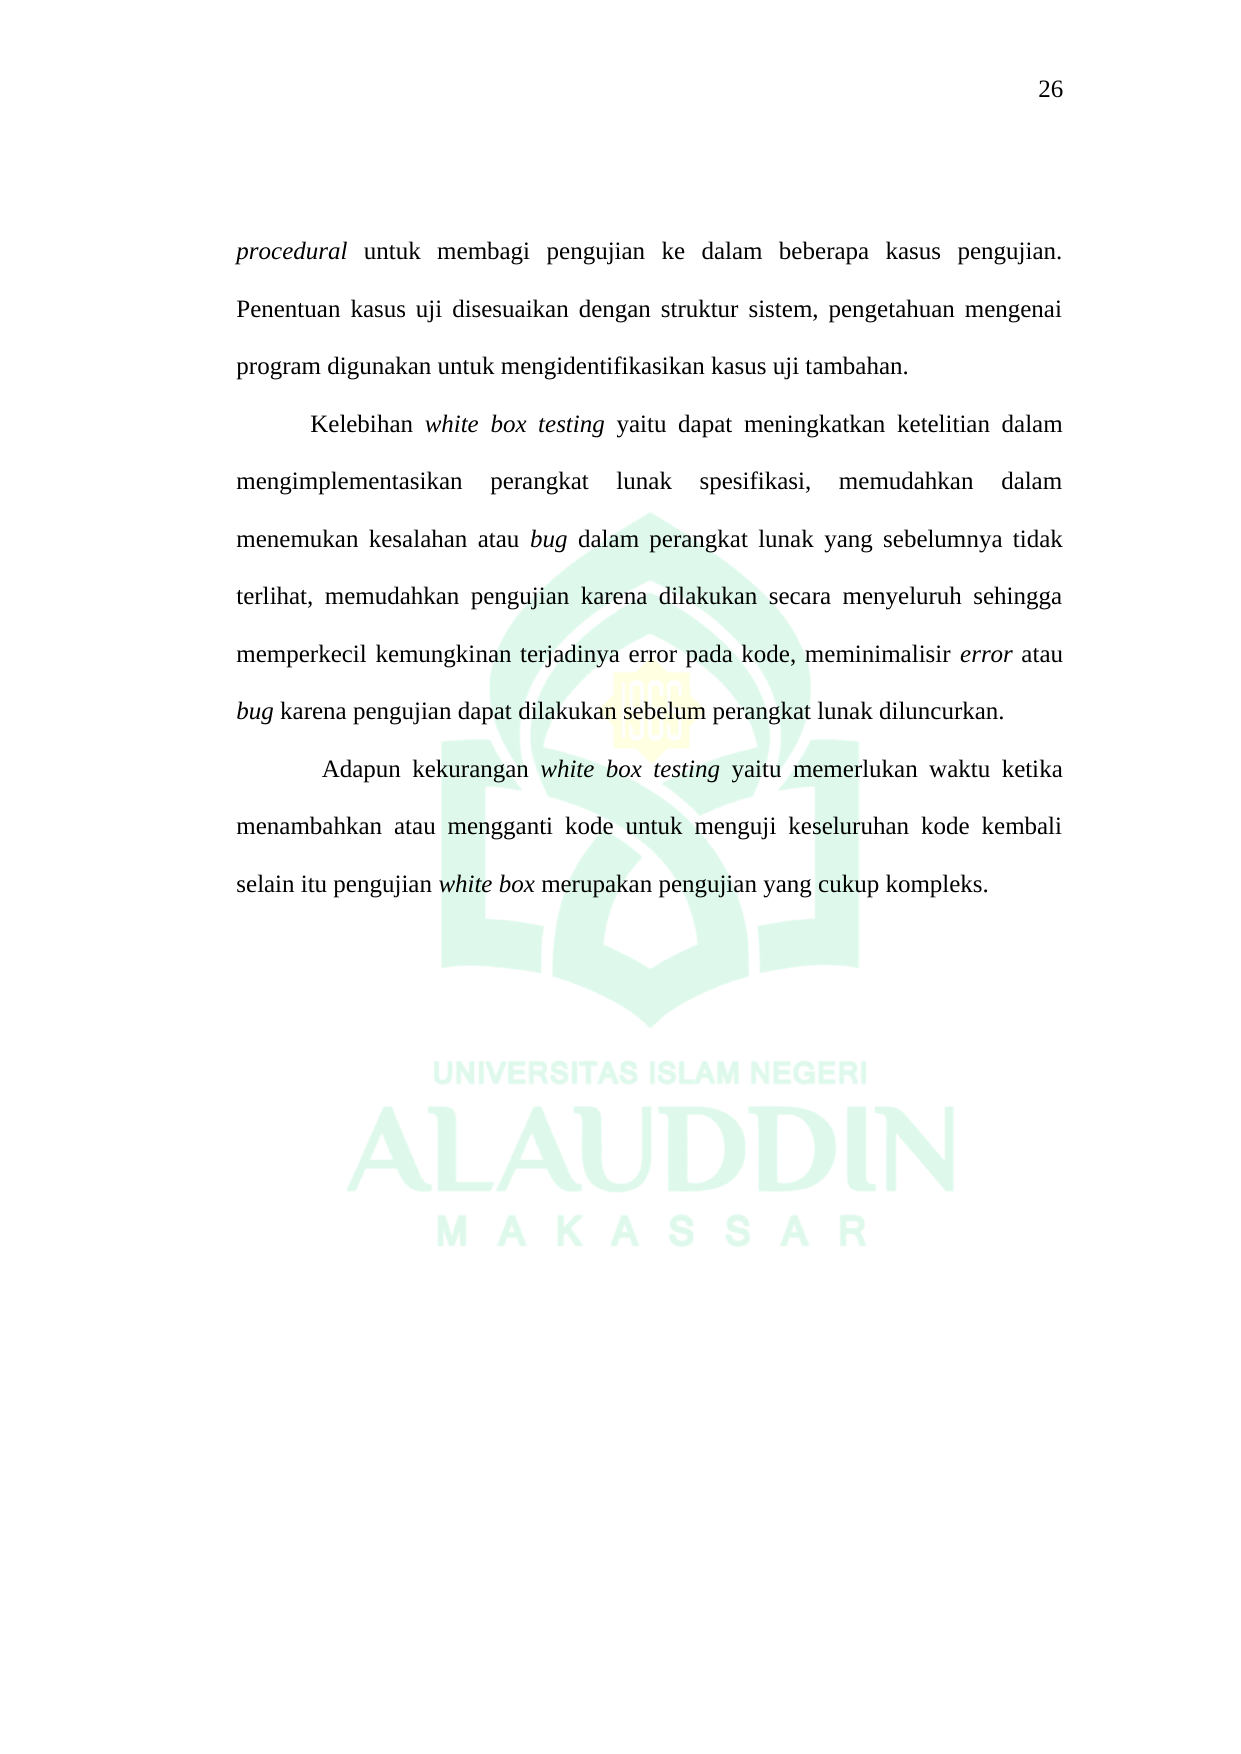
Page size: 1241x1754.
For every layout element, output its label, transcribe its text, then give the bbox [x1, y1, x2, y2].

list Adapun kekurangan white box testing yaitu memerlukan waktu ketika menambahkan atau mengganti kode untuk menguji keseluruhan kode kembali selain itu pengujian white box merupakan pengujian yang cukup kompleks. [236, 754, 1063, 897]
list Kelebihan white box testing yaitu dapat meningkatkan ketelitian dalam mengimplementasikan perangkat lunak spesifikasi, memudahkan dalam menemukan kesalahan atau bug dalam perangkat lunak yang sebelumnya tidak terlihat, memudahkan pengujian karena dilakukan secara menyeluruh sehingga memperkecil kemungkinan terjadinya error pada kode, meminimalisir error atau bug karena pengujian dapat dilakukan sebelum perangkat lunak diluncurkan. [236, 409, 1063, 725]
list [236, 236, 1063, 380]
